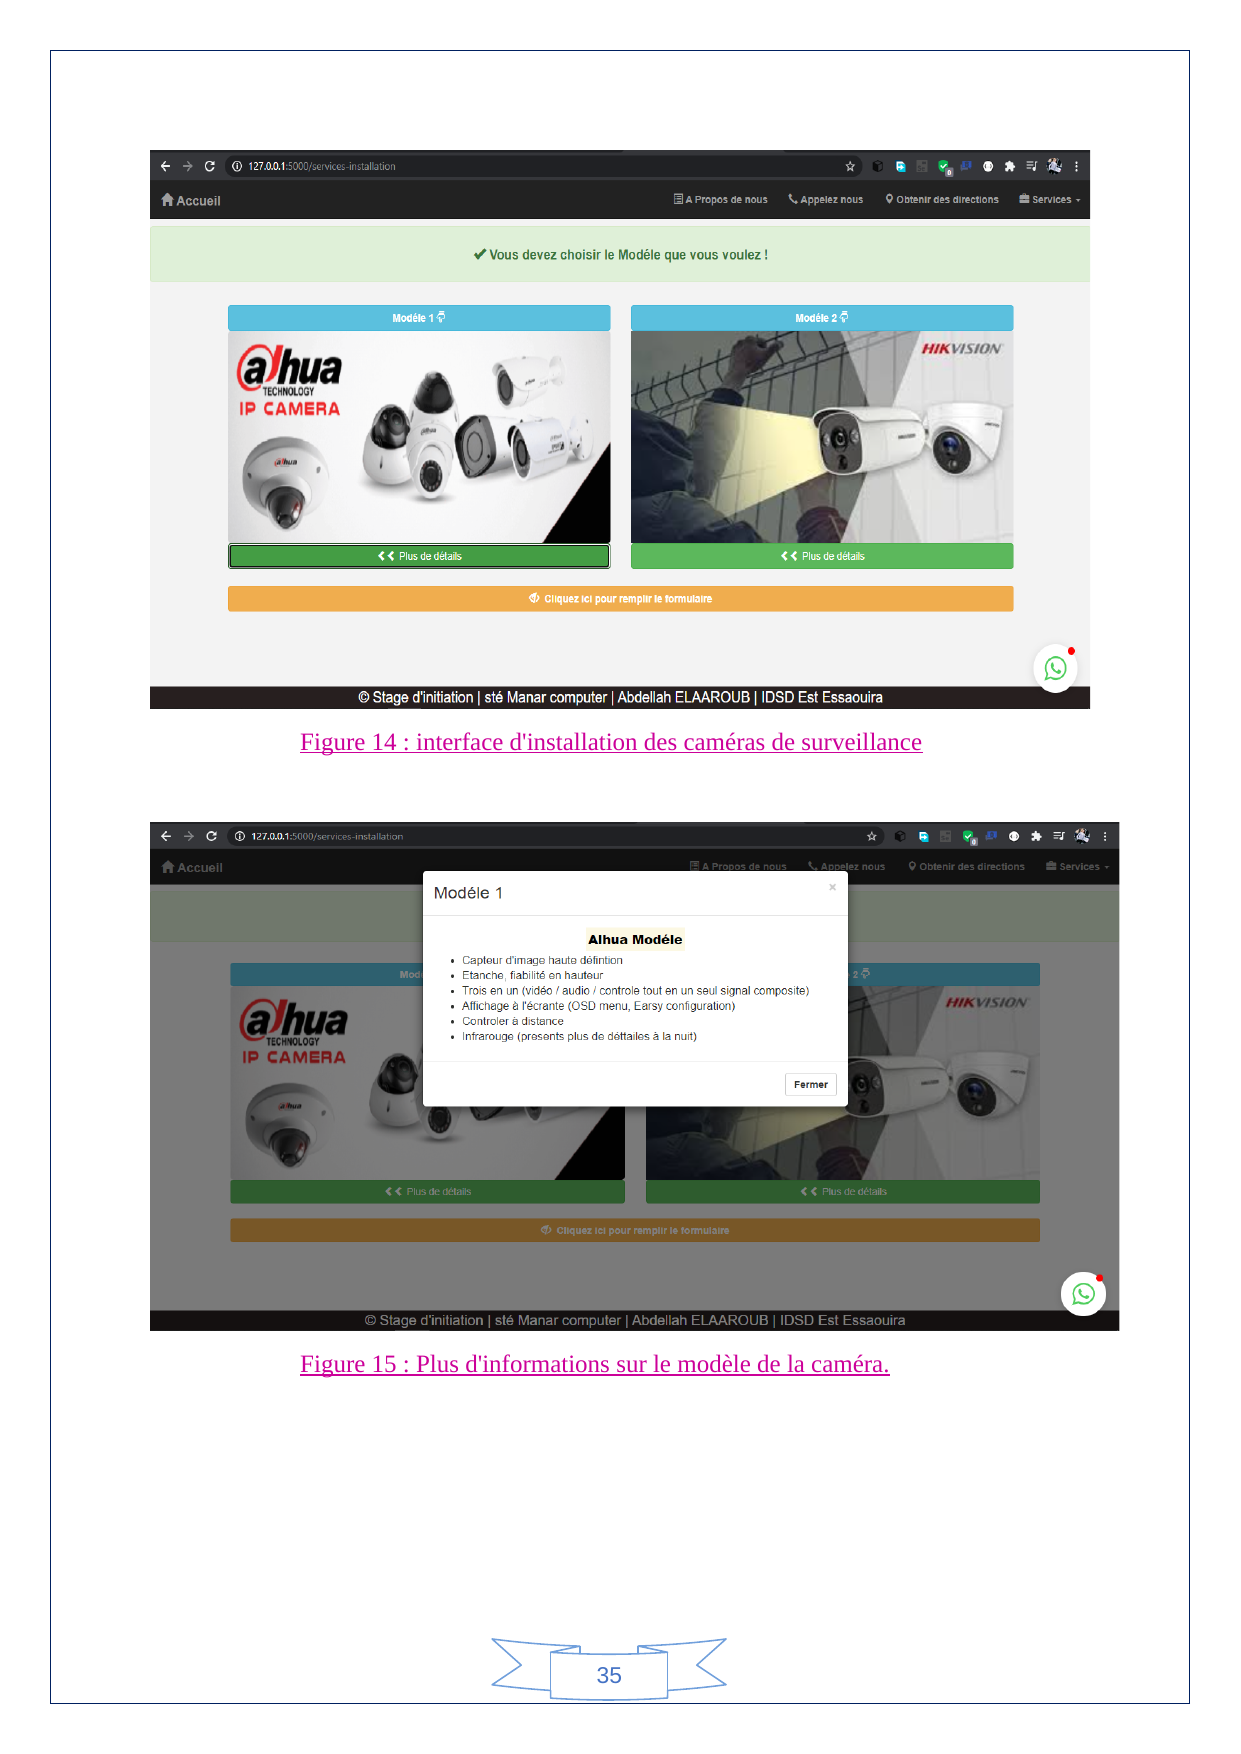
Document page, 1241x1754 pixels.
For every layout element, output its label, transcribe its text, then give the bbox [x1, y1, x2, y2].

picture [150, 150, 1091, 709]
text Figure 15 : Plus d'informations sur le modèle de la caméra. [150, 1349, 1090, 1378]
picture [150, 822, 1120, 1331]
text Figure 14 : interface d'installation des caméras de surveillance [150, 727, 1090, 756]
